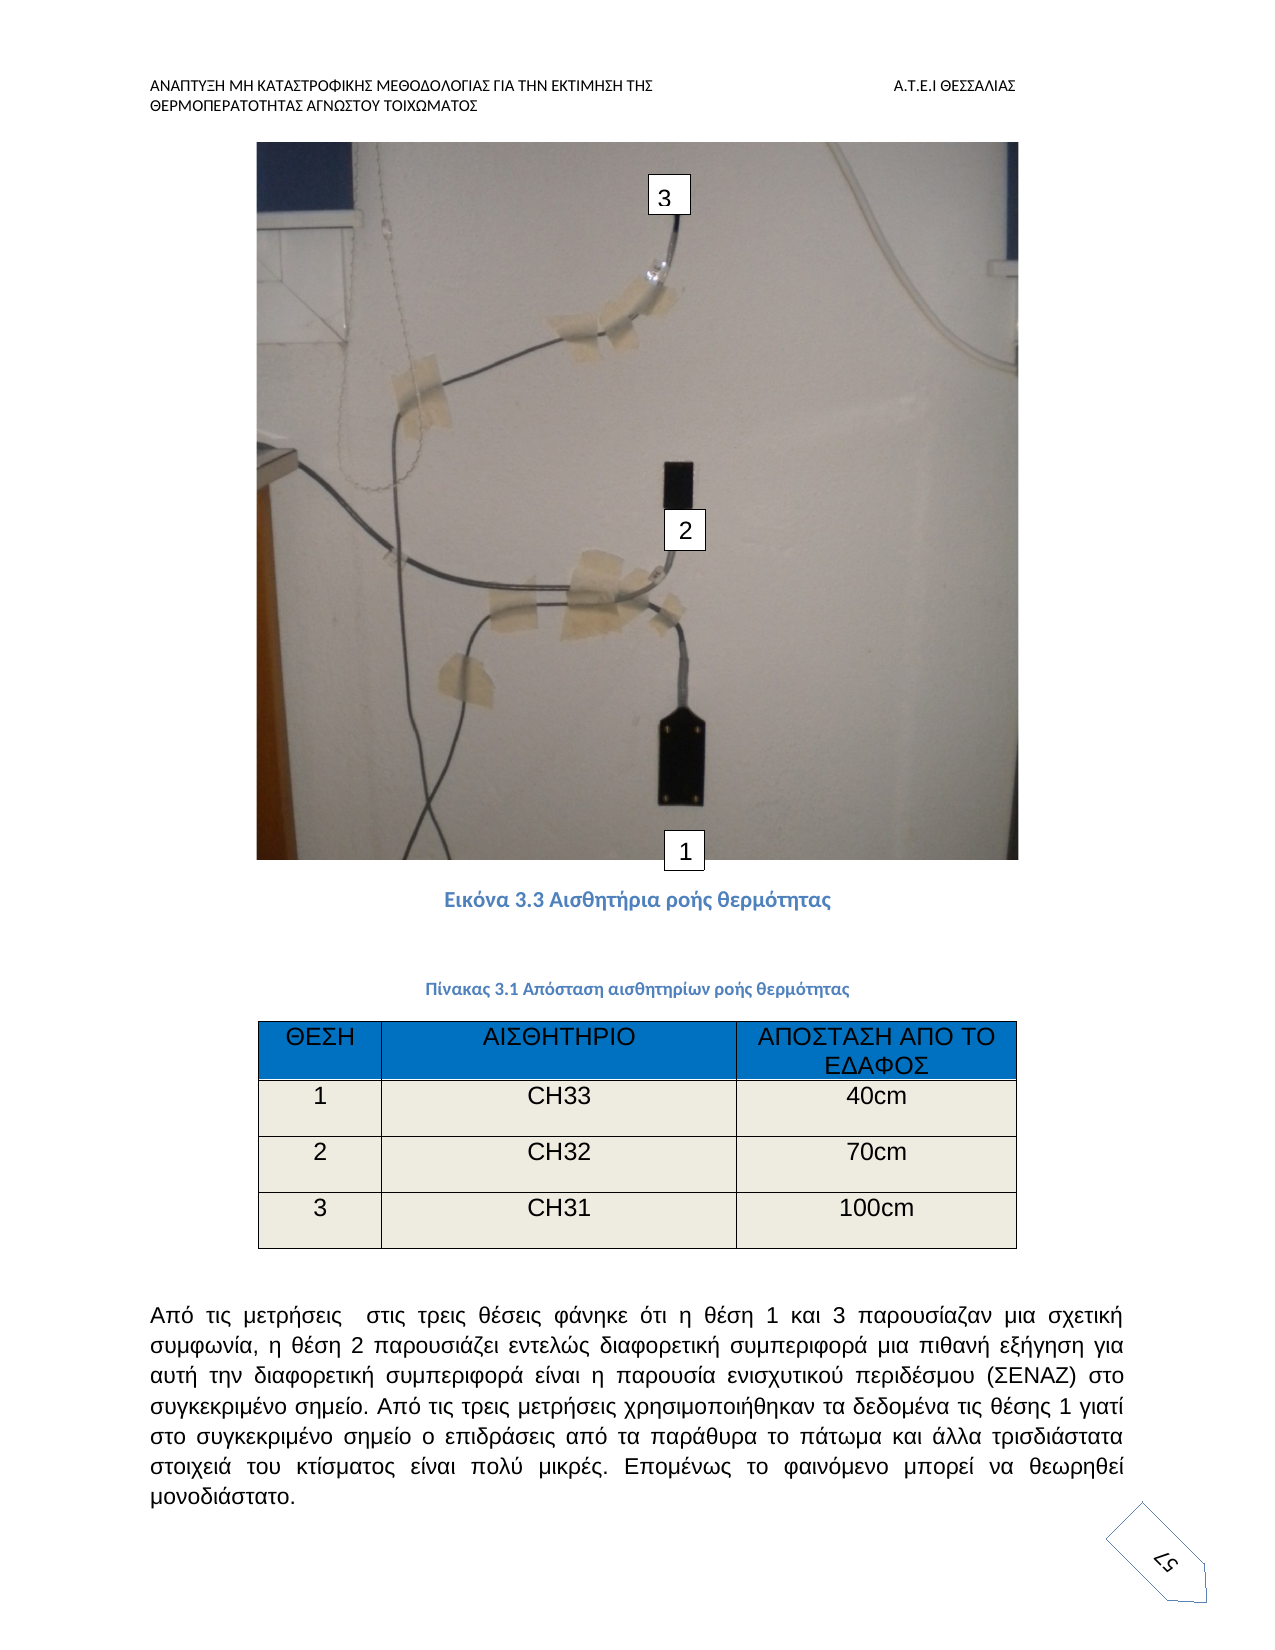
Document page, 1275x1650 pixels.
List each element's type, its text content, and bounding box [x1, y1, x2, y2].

table_cell 100cm [737, 1193, 1016, 1248]
text Πίνακας 3.1 Απόσταση αισθητηρίων ροής θερμότητας [150, 977, 1125, 1000]
table_cell CH33 [382, 1081, 736, 1136]
table_header ΑΠΟΣΤΑΣΗ ΑΠΟ ΤΟ ΕΔΑΦΟΣ [737, 1022, 1016, 1079]
table_header ΘΕΣΗ [259, 1022, 381, 1079]
table_cell 70cm [737, 1137, 1016, 1192]
text Από τις μετρήσεις στις τρεις θέσεις φάνηκε ότι η θέση 1 και 3 παρουσίαζαν μια σχετική συμφωνία, η θέση 2 παρουσιάζει εντελώς διαφορετική συμπεριφορά μια πιθανή εξήγηση για αυτή την διαφορετική συμπεριφορά είναι η παρουσία ενισχυτικού περιδέσμου (ΣΕΝΑΖ) στο συγκεκριμένο σημείο. Από τις τρεις μετρήσεις χρησιμοποιήθηκαν τα δεδομένα τις θέσης 1 γιατί στο συγκεκριμένο σημείο ο επιδράσεις από τα παράθυρα το πάτωμα και άλλα τρισδιάστατα στοιχειά του κτίσματος είναι πολύ μικρές. Επομένως το φαινόμενο μπορεί να θεωρηθεί μονοδιάστατο. [150, 1302, 1125, 1510]
table_cell 2 [259, 1137, 381, 1192]
table_cell 3 [259, 1193, 381, 1248]
table_header ΑΙΣΘΗΤΗΡΙΟ [382, 1022, 736, 1079]
table_cell 40cm [737, 1081, 1016, 1136]
table_cell CH32 [382, 1137, 736, 1192]
picture [256, 142, 1019, 860]
table_cell 1 [259, 1081, 381, 1136]
text Εικόνα 3.3 Αισθητήρια ροής θερμότητας [150, 885, 1125, 913]
table_cell CH31 [382, 1193, 736, 1248]
